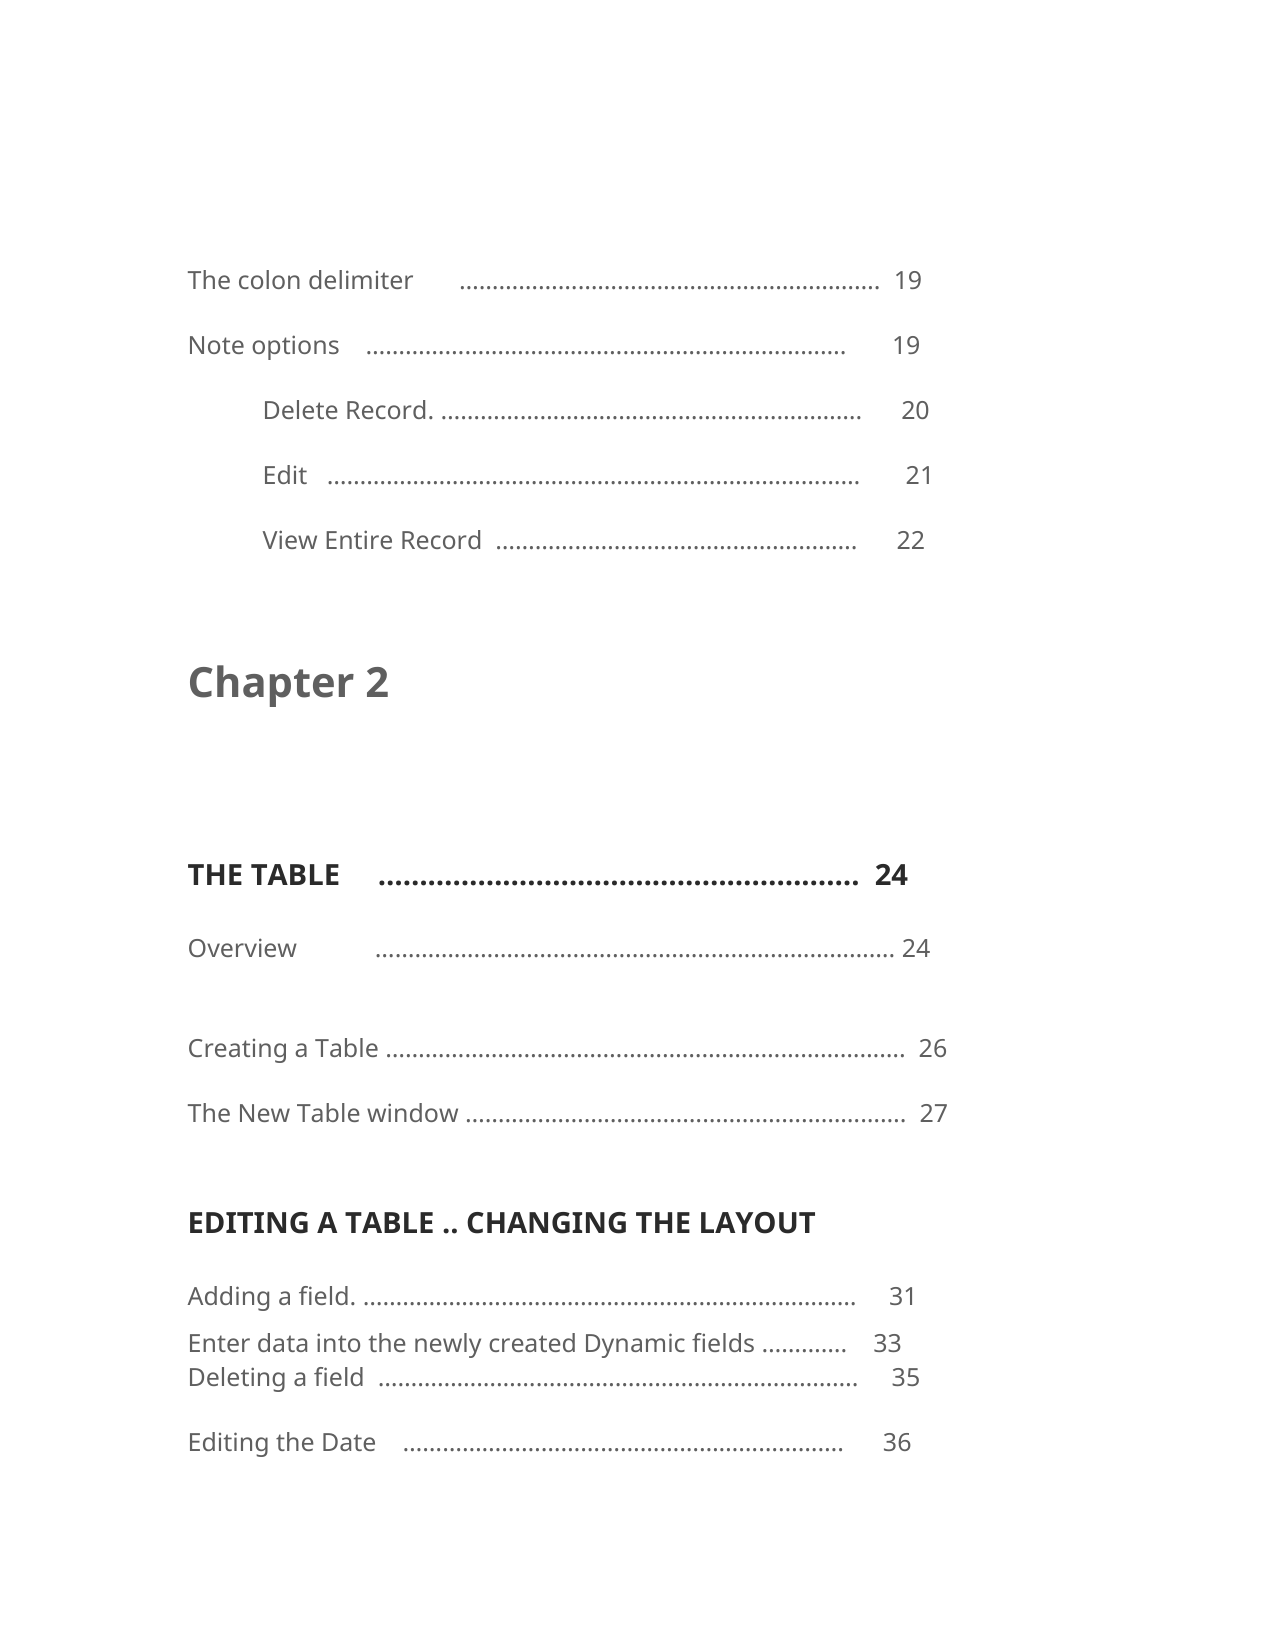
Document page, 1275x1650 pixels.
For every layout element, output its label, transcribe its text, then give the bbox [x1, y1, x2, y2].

text The colon delimiter ………………………………………………………. 19 [187, 262, 1087, 297]
text Editing a Table .. changing the layout [187, 1202, 1087, 1242]
text Overview ……………………………………………………………………. 24 [187, 931, 1087, 965]
text View Entire Record ………………………………………………. 22 [187, 523, 1087, 557]
text The Table …………………………………………………. 24 [187, 854, 1087, 894]
text Adding a field. ………………………………………………………………… 31 [187, 1279, 1087, 1313]
text Editing the Date …………………………………………………………. 36 [187, 1424, 1087, 1458]
text Enter data into the newly created Dynamic fields …………. 33 [187, 1325, 1087, 1359]
text Deleting a field ………………………………………………………………. 35 [187, 1359, 1087, 1393]
text Edit ……………………………………………………………………… 21 [187, 458, 1087, 492]
text Chapter 2 [187, 653, 1087, 710]
text Delete Record. ………………………………………………………. 20 [187, 393, 1087, 427]
text Note options ………………………………………………………………. 19 [187, 328, 1087, 362]
text The New Table window …………………………………………………………. 27 [187, 1095, 1087, 1129]
text Creating a Table ……………………………………………………………………. 26 [187, 1030, 1087, 1064]
